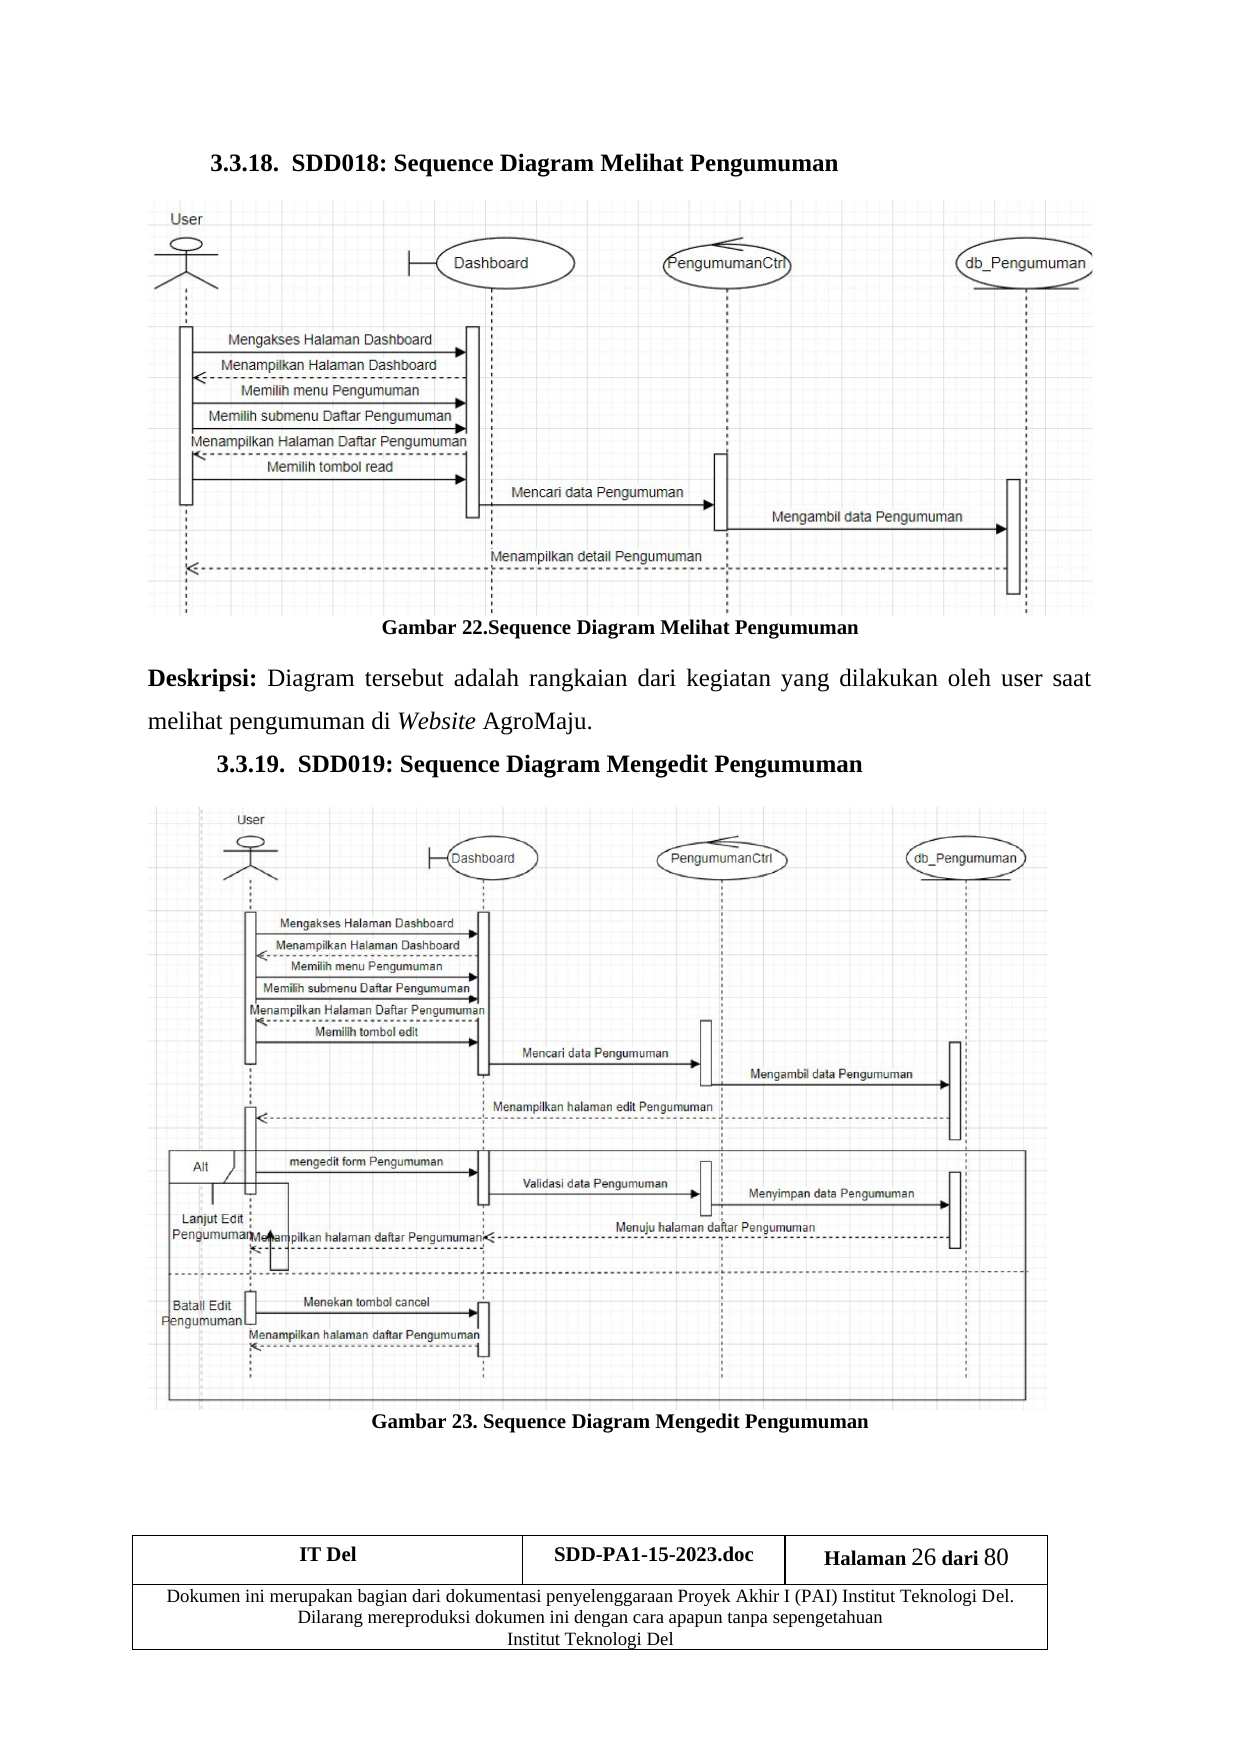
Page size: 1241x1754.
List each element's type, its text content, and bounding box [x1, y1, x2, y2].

text Gambar 23. Sequence Diagram Mengedit Pengumuman [148, 1409, 1092, 1433]
text Gambar 22.Sequence Diagram Melihat Pengumuman [148, 616, 1092, 639]
picture [147, 200, 1093, 616]
text Deskripsi: Diagram tersebut adalah rangkaian dari kegiatan yang dilakukan oleh user saat melihat pengumuman di Website AgroMaju. [148, 663, 1092, 735]
text 3.3.19. SDD019: Sequence Diagram Mengedit Pengumuman [148, 749, 1092, 778]
text 3.3.18. SDD018: Sequence Diagram Melihat Pengumuman [148, 148, 1092, 176]
picture [147, 807, 1048, 1410]
